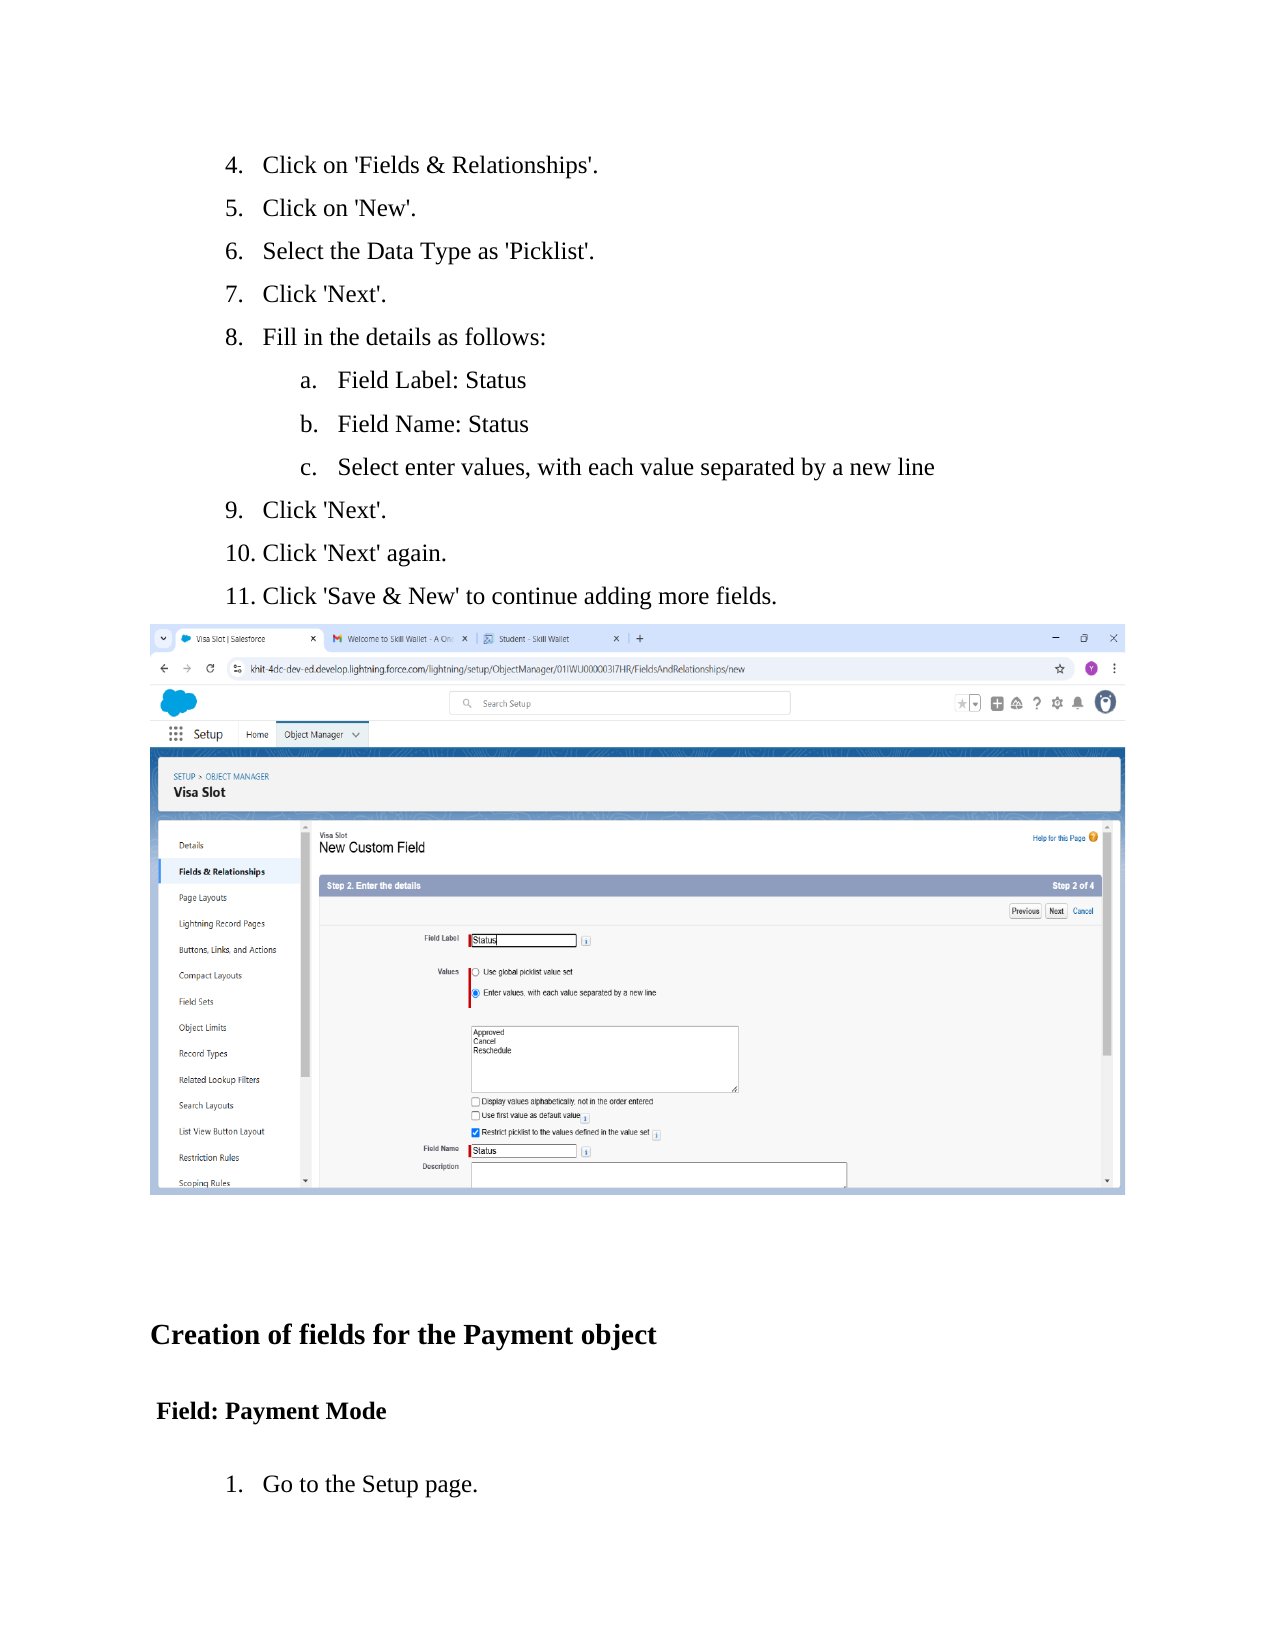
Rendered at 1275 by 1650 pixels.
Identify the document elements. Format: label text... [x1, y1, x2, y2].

list Click 'Next' again. [225, 538, 1125, 567]
list Go to the Setup page. [225, 1469, 1125, 1497]
list Click 'Next'. [225, 495, 1125, 524]
list Fill in the details as follows: [225, 322, 1125, 351]
text Creation of fields for the Payment object [150, 1317, 1125, 1351]
list Click 'Save & New' to continue adding more fields. [225, 581, 1125, 610]
list Click 'Next'. [225, 279, 1125, 308]
list Select enter values, with each value separated by a new line [300, 452, 1125, 481]
list Field Label: Status [300, 366, 1125, 394]
picture [150, 624, 1125, 1195]
list Field Name: Status [300, 409, 1125, 437]
text Field: Payment Mode [150, 1396, 1125, 1425]
list Select the Data Type as 'Picklist'. [225, 236, 1125, 265]
list Click on 'New'. [225, 193, 1125, 222]
list Click on 'Fields & Relationships'. [225, 150, 1125, 179]
